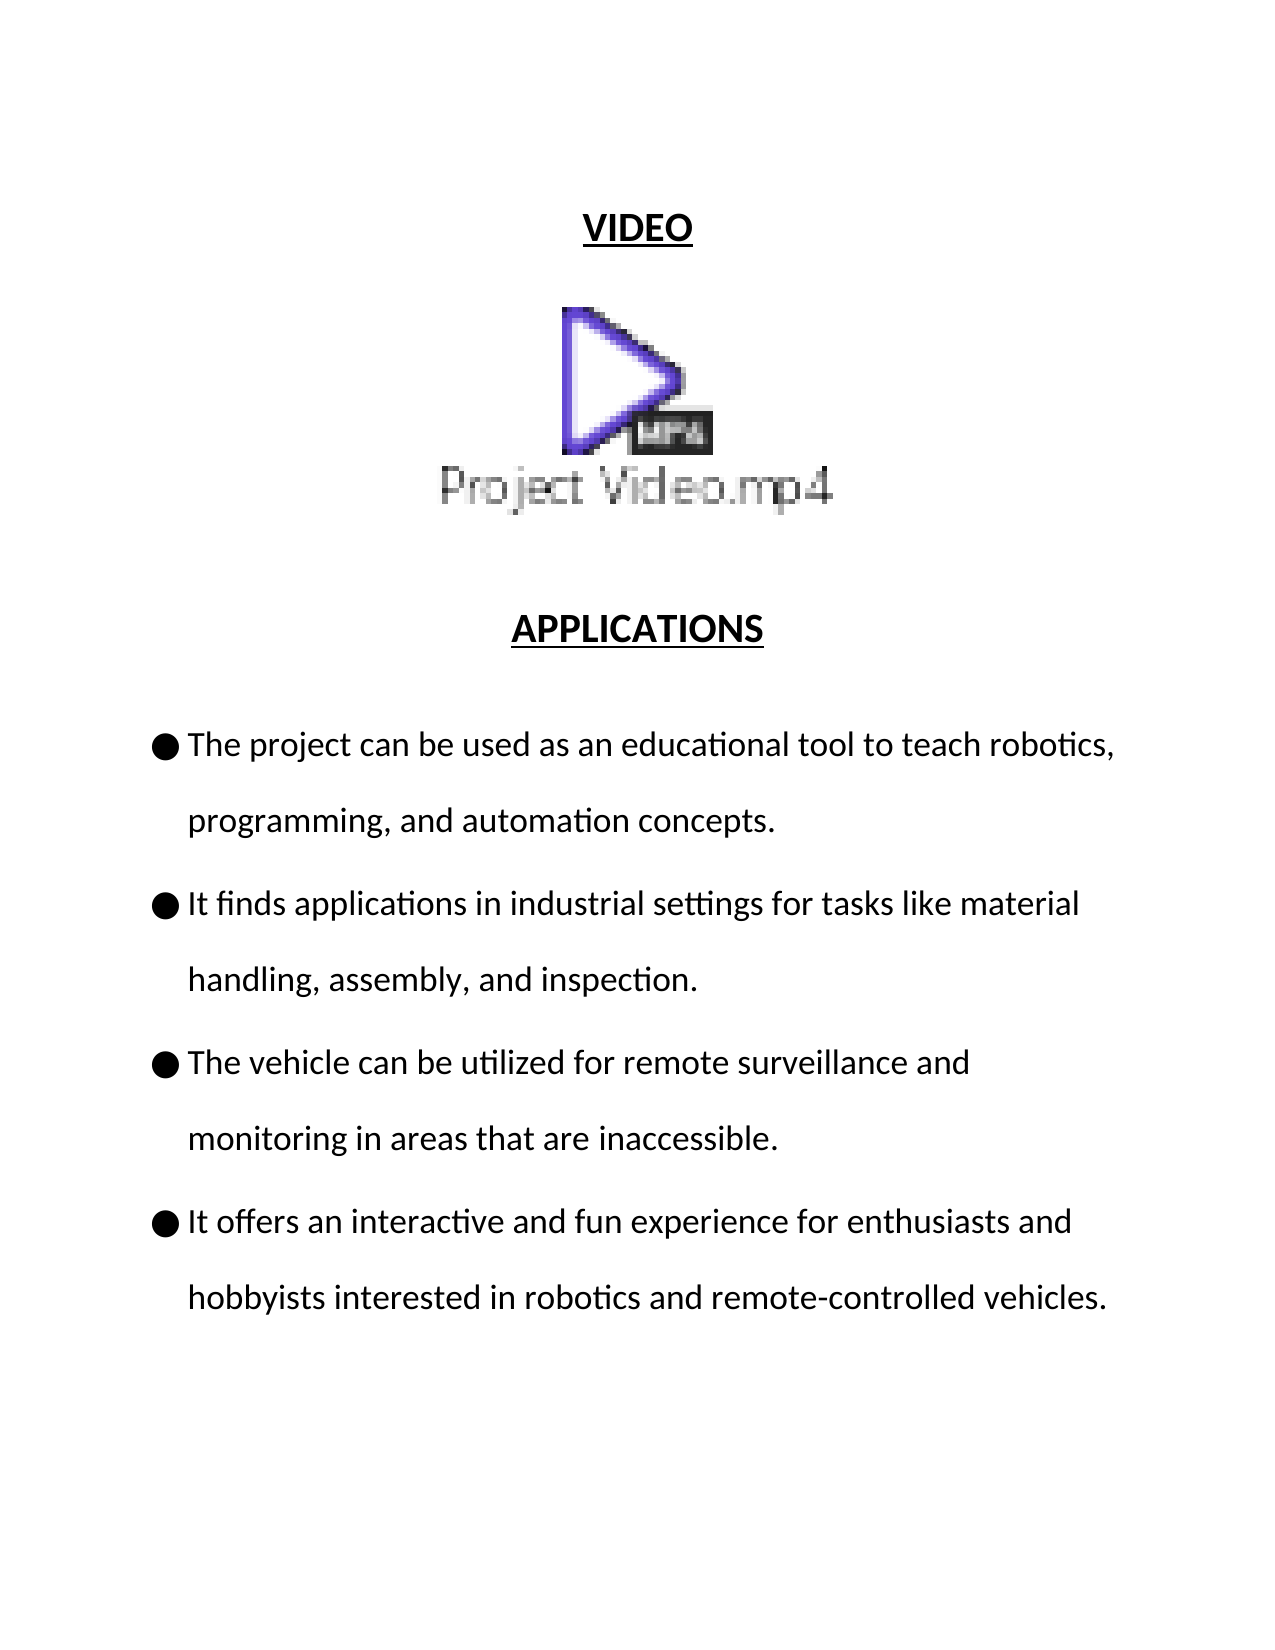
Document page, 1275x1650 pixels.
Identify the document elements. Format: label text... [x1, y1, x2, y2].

text APPLICATIONS [150, 602, 1125, 653]
text VIDEO [150, 201, 1125, 252]
list The project can be used as an educational tool to teach robotics, programming, and automation concepts. [150, 704, 1125, 842]
list It finds applications in industrial settings for tasks like material handling, assembly, and inspection. [150, 863, 1125, 1001]
list It offers an interactive and fun experience for enthusiasts and hobbyists interested in robotics and remote-controlled vehicles. [150, 1181, 1125, 1318]
list The vehicle can be utilized for remote surveillance and monitoring in areas that are inaccessible. [150, 1022, 1125, 1159]
